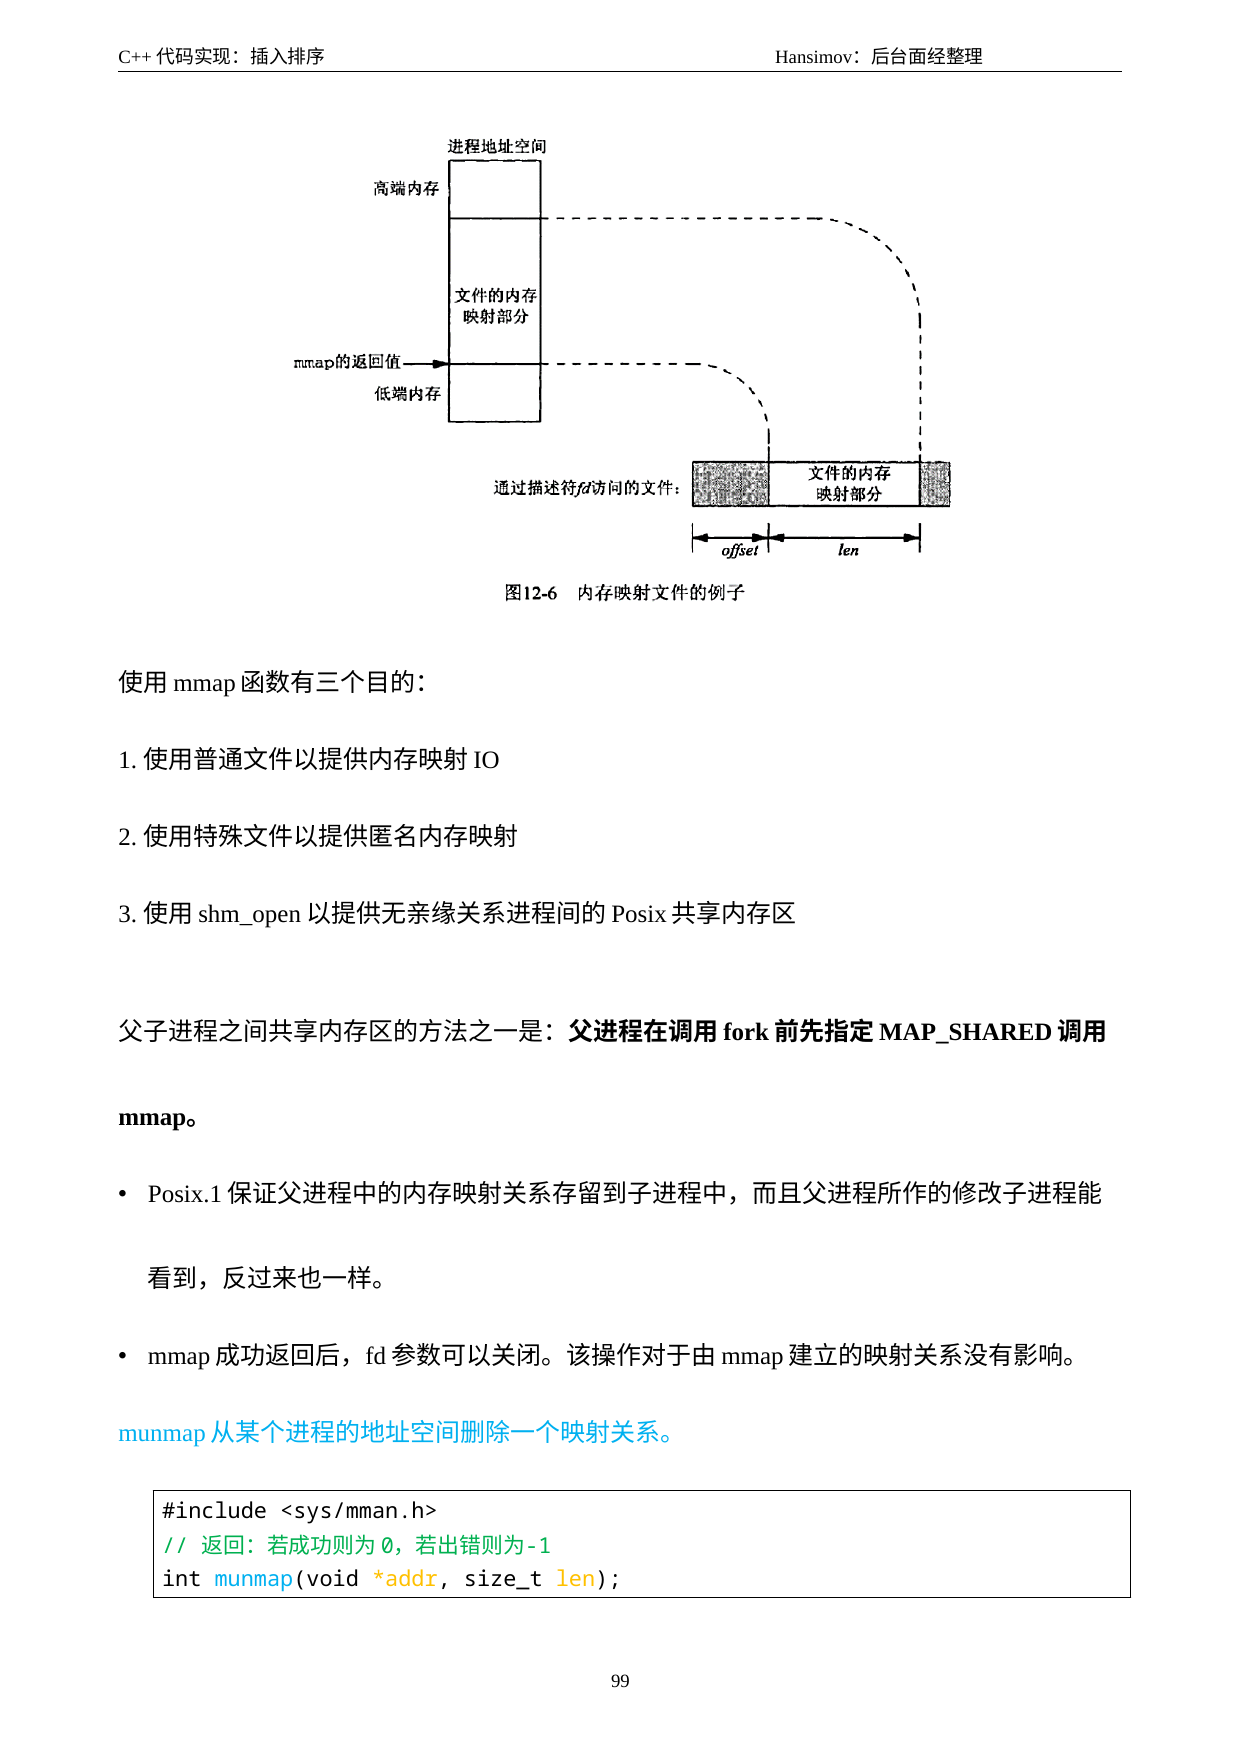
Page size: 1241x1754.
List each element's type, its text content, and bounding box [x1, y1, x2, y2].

list // 返回：若成功则为0，若出错则为-1 [154, 1524, 1130, 1558]
text mmap成功返回后，fd参数可以关闭。该操作对于由mmap建立的映射关系没有影响。 [118, 1319, 1122, 1387]
text 使用mmap函数有三个目的： [118, 646, 1122, 714]
picture [265, 129, 975, 609]
text 3. 使用shm_open以提供无亲缘关系进程间的Posix共享内存区 [118, 877, 1122, 945]
text Posix.1保证父进程中的内存映射关系存留到子进程中，而且父进程所作的修改子进程能看到，反过来也一样。 [118, 1157, 1122, 1310]
list int munmap(void *addr, size_t len); [154, 1558, 1130, 1597]
text 2. 使用特殊文件以提供匿名内存映射 [118, 800, 1122, 868]
text munmap从某个进程的地址空间删除一个映射关系。 [118, 1396, 1122, 1464]
list #include <sys/mman.h> [154, 1491, 1130, 1524]
text 父子进程之间共享内存区的方法之一是：父进程在调用fork前先指定MAP_SHARED调用mmap。 [118, 996, 1122, 1148]
text 1. 使用普通文件以提供内存映射IO [118, 723, 1122, 791]
